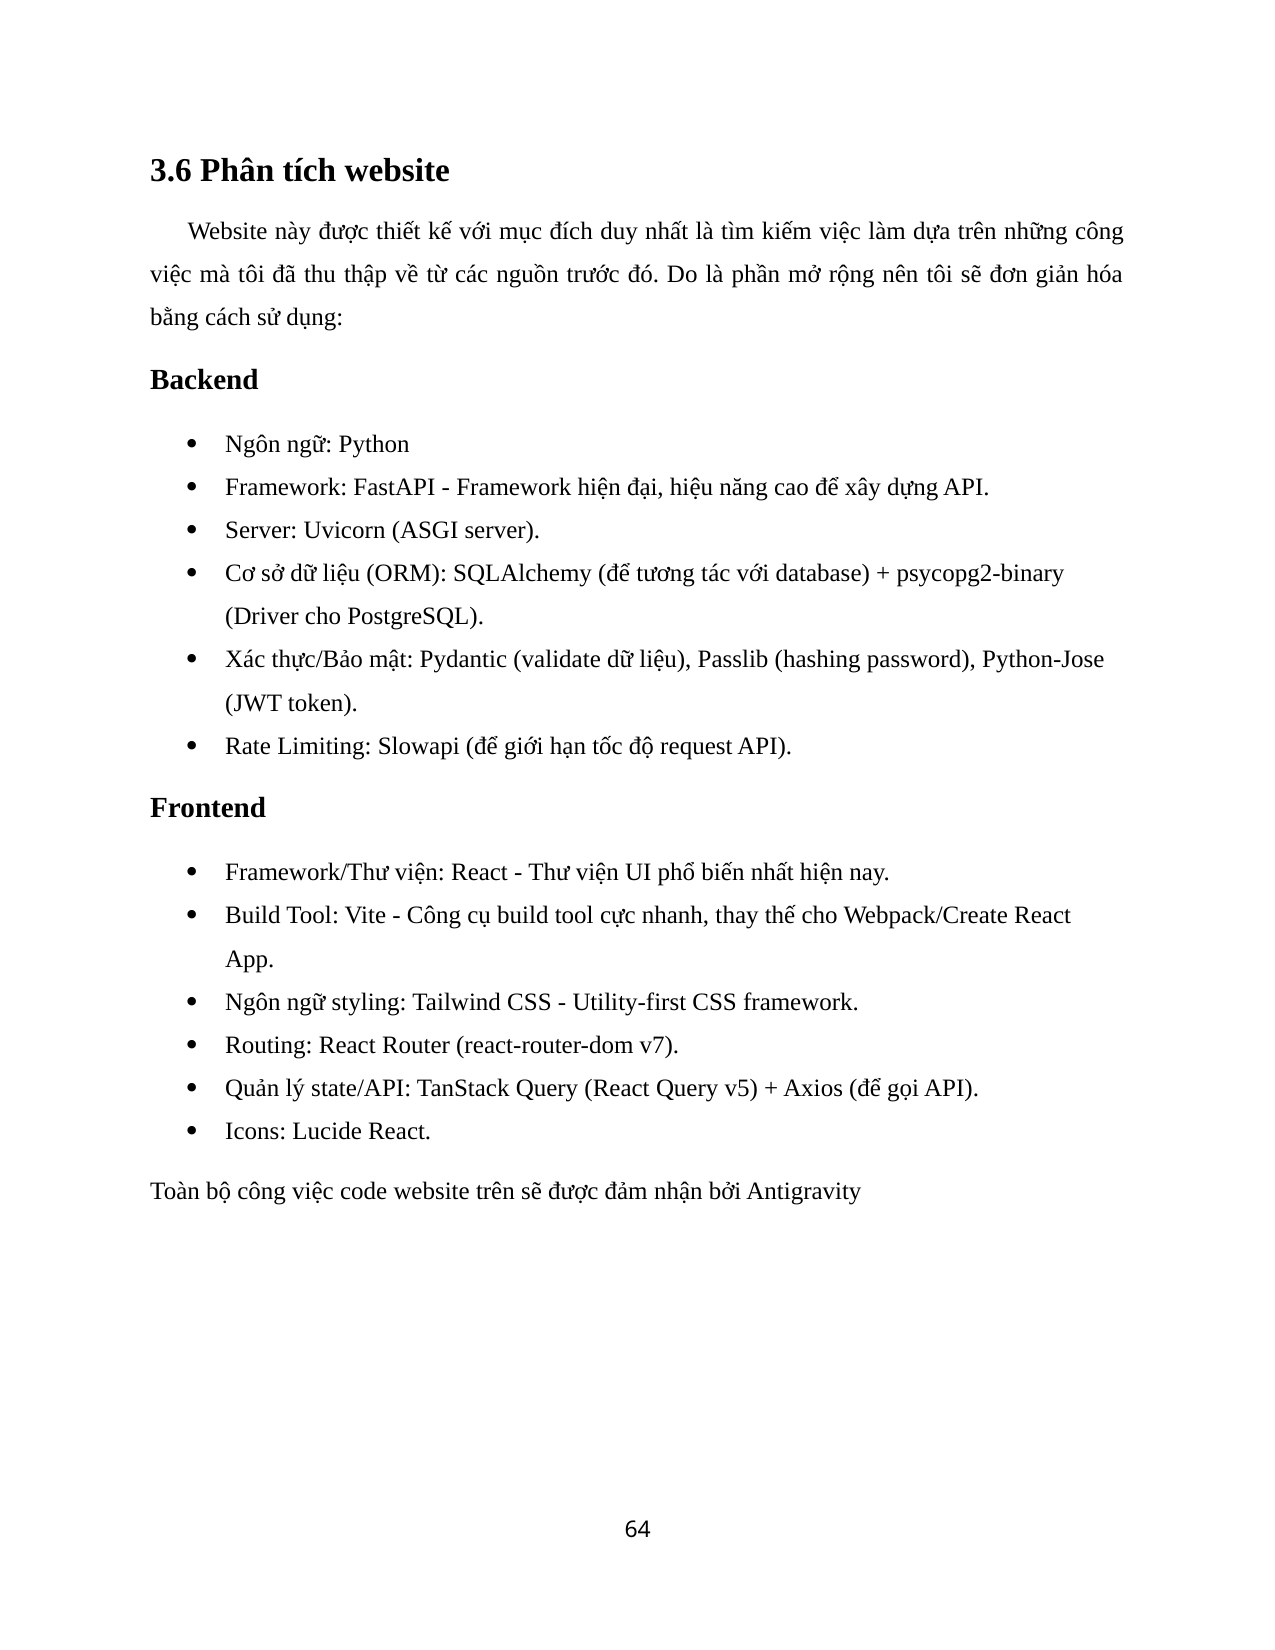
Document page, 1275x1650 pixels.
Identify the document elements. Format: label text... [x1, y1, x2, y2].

text Toàn bộ công việc code website trên sẽ được đảm nhận bởi Antigravity [150, 1176, 1125, 1205]
list Build Tool: Vite - Công cụ build tool cực nhanh, thay thế cho Webpack/Create React App. [187, 901, 1125, 972]
list Rate Limiting: Slowapi (để giới hạn tốc độ request API). [187, 731, 1125, 759]
list Framework/Thư viện: React - Thư viện UI phổ biến nhất hiện nay. [187, 857, 1125, 886]
list Icons: Lucide React. [187, 1116, 1125, 1145]
text Frontend [150, 791, 1125, 824]
text Backend [150, 362, 1125, 395]
list Ngôn ngữ styling: Tailwind CSS - Utility-first CSS framework. [187, 987, 1125, 1016]
list Server: Uvicorn (ASGI server). [187, 515, 1125, 544]
subtitle 3.6 Phân tích website [150, 150, 1125, 188]
list Framework: FastAPI - Framework hiện đại, hiệu năng cao để xây dựng API. [187, 472, 1125, 501]
list Routing: React Router (react-router-dom v7). [187, 1030, 1125, 1059]
text Website này được thiết kế với mục đích duy nhất là tìm kiếm việc làm dựa trên những công việc mà tôi đã thu thập về từ các nguồn trước đó. Do là phần mở rộng nên tôi sẽ đơn giản hóa bằng cách sử dụng: [150, 216, 1125, 331]
list Ngôn ngữ: Python [187, 429, 1125, 458]
list Quản lý state/API: TanStack Query (React Query v5) + Axios (để gọi API). [187, 1073, 1125, 1102]
list Xác thực/Bảo mật: Pydantic (validate dữ liệu), Passlib (hashing password), Python-Jose (JWT token). [187, 644, 1125, 716]
list Cơ sở dữ liệu (ORM): SQLAlchemy (để tương tác với database) + psycopg2-binary (Driver cho PostgreSQL). [187, 558, 1125, 630]
